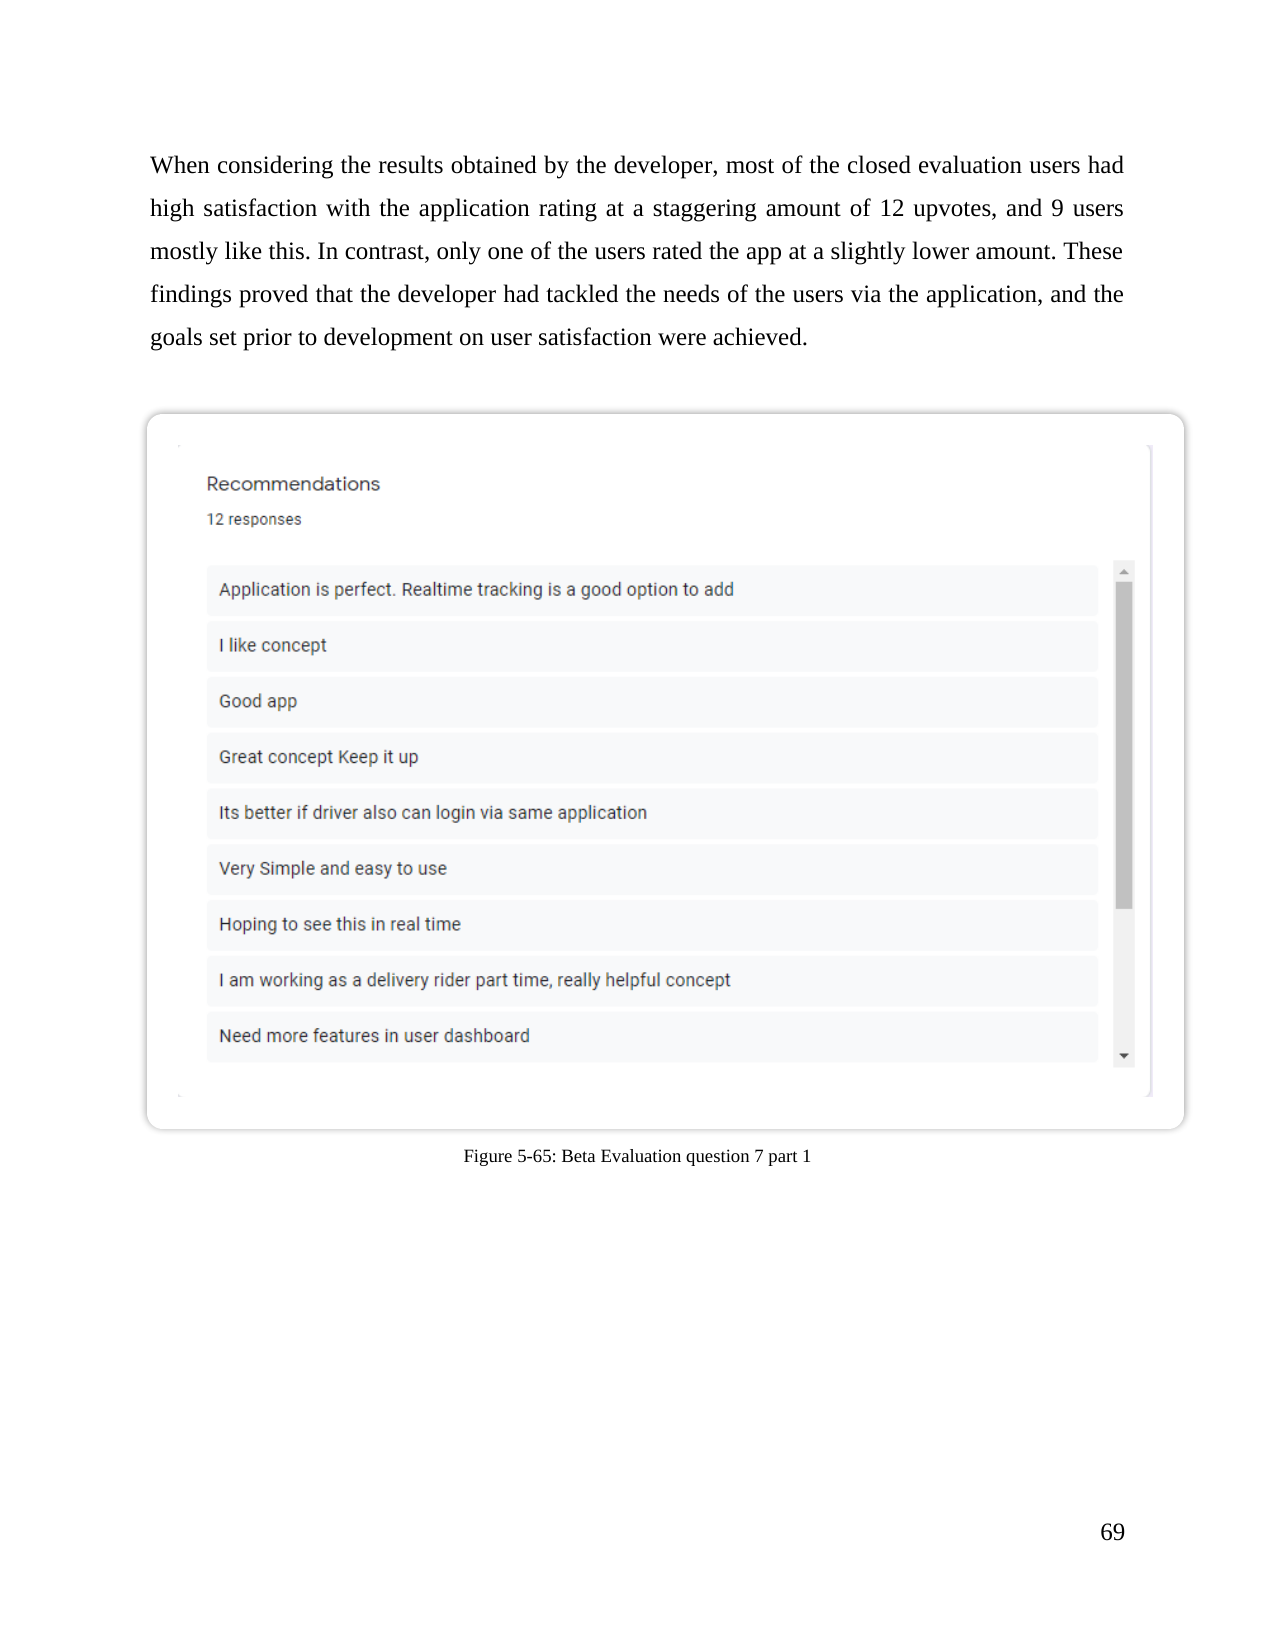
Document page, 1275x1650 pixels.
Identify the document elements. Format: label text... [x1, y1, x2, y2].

picture [178, 445, 1153, 1097]
text When considering the results obtained by the developer, most of the closed evaluation users had high satisfaction with the application rating at a staggering amount of 12 upvotes, and 9 users mostly like this. In contrast, only one of the users rated the app at a slightly lower amount. These findings proved that the developer had tackled the needs of the users via the application, and the goals set prior to development on user satisfaction were achieved. [150, 150, 1125, 351]
